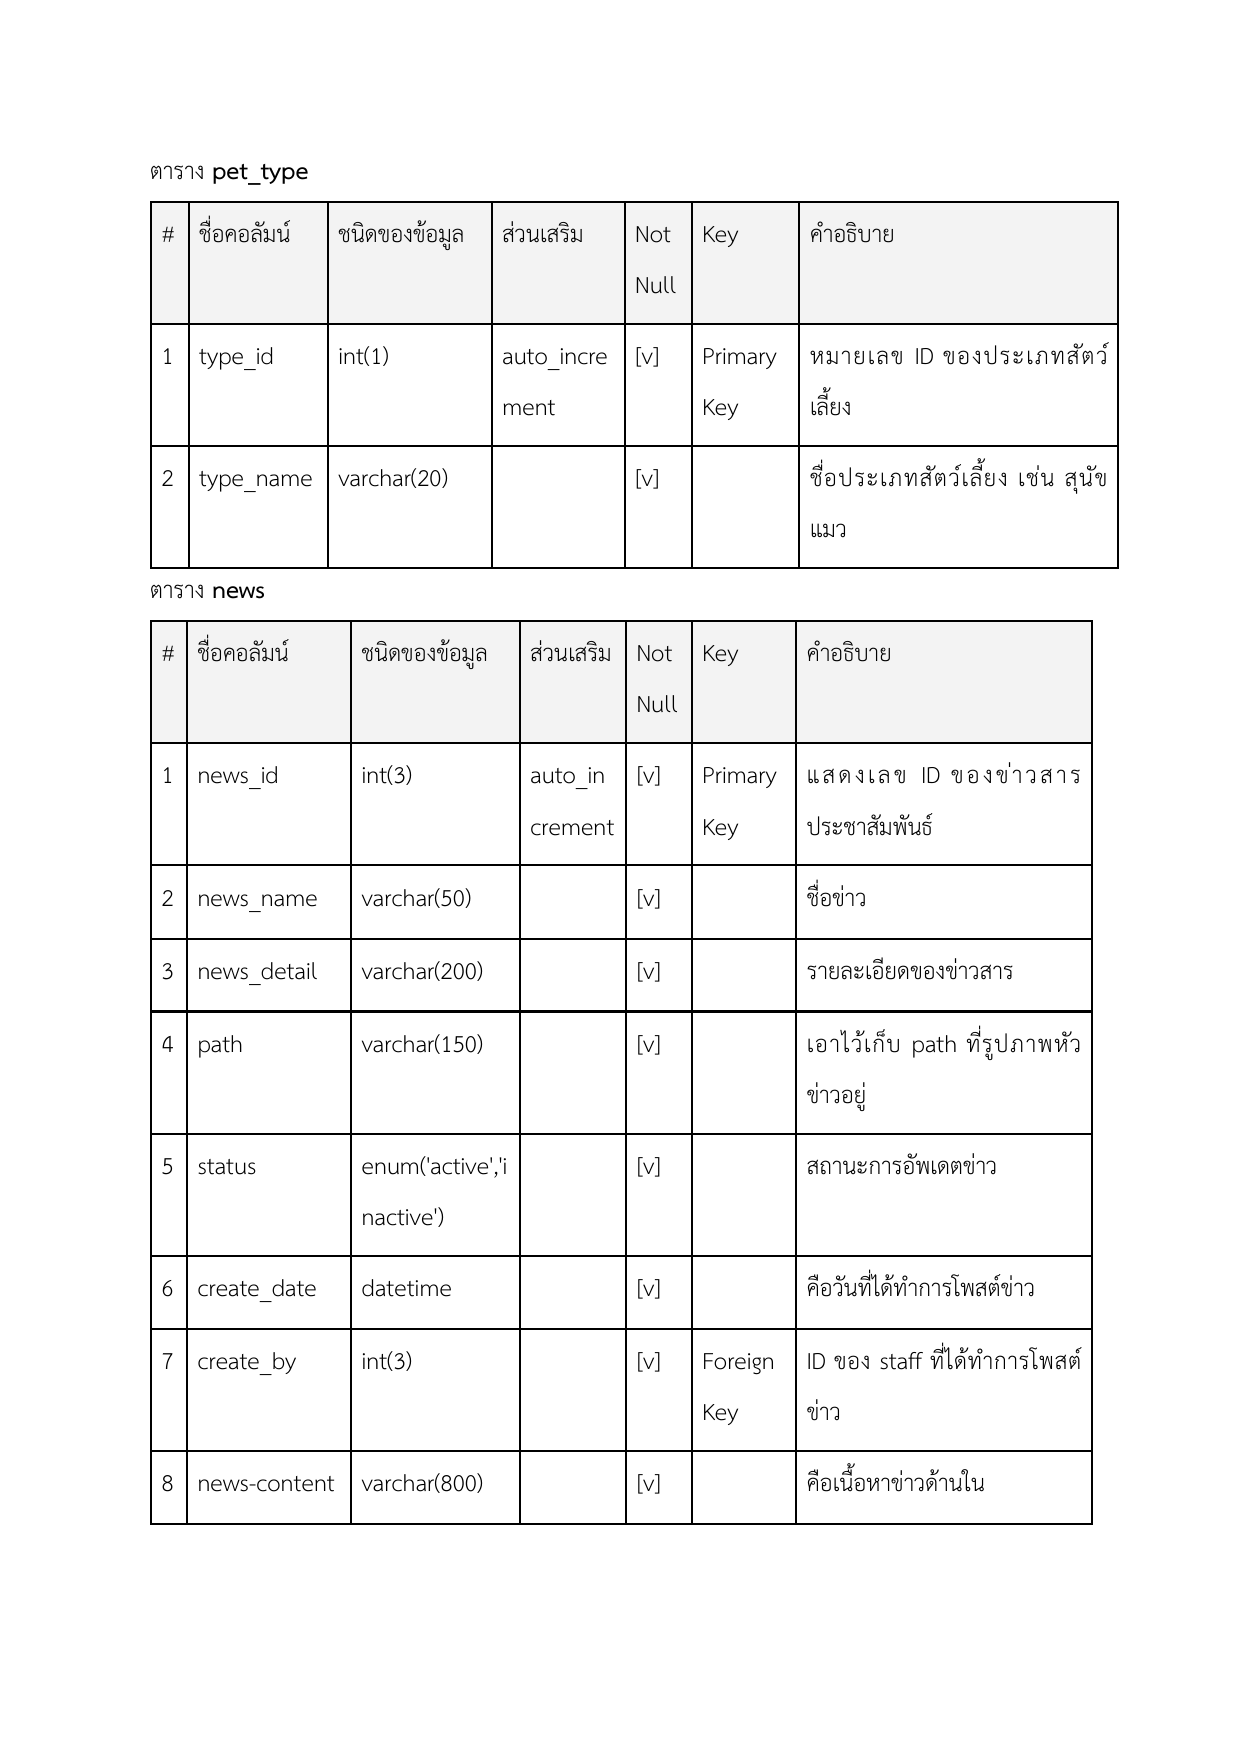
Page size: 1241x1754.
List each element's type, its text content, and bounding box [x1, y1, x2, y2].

table_cell [521, 1452, 625, 1523]
table_cell เอาไว้เก็บ path ที่รูปภาพหัวข่าวอยู่ [797, 1013, 1091, 1132]
table_header Not Null [626, 203, 691, 323]
table_header # [152, 622, 186, 742]
table_cell [521, 940, 625, 1010]
table_cell [693, 1013, 795, 1132]
table_cell int(3) [352, 744, 519, 864]
table_cell varchar(800) [352, 1452, 519, 1523]
table_cell create_date [188, 1257, 350, 1328]
table_cell ชื่อประเภทสัตว์เลี้ยง เช่น สุนัข แมว [800, 447, 1117, 567]
table_cell news_name [188, 866, 350, 937]
table_cell [v] [627, 866, 691, 937]
table_cell news_detail [188, 940, 350, 1010]
table_cell enum('active','inactive') [352, 1135, 519, 1254]
table_cell Foreign Key [693, 1330, 795, 1450]
table_header คำอธิบาย [800, 203, 1117, 323]
table_cell [521, 1135, 625, 1254]
table_cell varchar(50) [352, 866, 519, 937]
table_cell [v] [626, 447, 691, 567]
table_cell [v] [626, 325, 691, 445]
table_cell รายละเอียดของข่าวสาร [797, 940, 1091, 1010]
table_cell 2 [152, 447, 188, 567]
table_cell [521, 1330, 625, 1450]
table_cell varchar(150) [352, 1013, 519, 1132]
table_cell [693, 866, 795, 937]
table_cell auto_increment [521, 744, 625, 864]
table_header ส่วนเสริม [521, 622, 625, 742]
table_cell [693, 940, 795, 1010]
table_cell 4 [152, 1013, 186, 1132]
subtitle ตาราง pet_type [150, 150, 1090, 194]
table_cell 1 [152, 744, 186, 864]
table_header ชื่อคอลัมน์ [190, 203, 327, 323]
table_cell คือวันที่ได้ทำการโพสต์ข่าว [797, 1257, 1091, 1328]
table_header Key [693, 622, 795, 742]
table_cell สถานะการอัพเดตข่าว [797, 1135, 1091, 1254]
table_cell datetime [352, 1257, 519, 1328]
table_header Not Null [627, 622, 691, 742]
table_cell 3 [152, 940, 186, 1010]
table_cell create_by [188, 1330, 350, 1450]
table_header ชนิดของข้อมูล [352, 622, 519, 742]
table_cell หมายเลข ID ของประเภทสัตว์เลี้ยง [800, 325, 1117, 445]
table_cell ชื่อข่าว [797, 866, 1091, 937]
table_cell [v] [627, 1257, 691, 1328]
table_cell ID ของ staff ที่ได้ทำการโพสต์ข่าว [797, 1330, 1091, 1450]
table_cell varchar(200) [352, 940, 519, 1010]
table_cell type_name [190, 447, 327, 567]
table_header คำอธิบาย [797, 622, 1091, 742]
table_cell [693, 447, 798, 567]
table_cell [v] [627, 744, 691, 864]
table_header ชื่อคอลัมน์ [188, 622, 350, 742]
table_cell [521, 866, 625, 937]
table_cell [493, 447, 624, 567]
table_cell type_id [190, 325, 327, 445]
table_header ส่วนเสริม [493, 203, 624, 323]
table_cell int(3) [352, 1330, 519, 1450]
table_cell [v] [627, 1330, 691, 1450]
table_cell 8 [152, 1452, 186, 1523]
table_header ชนิดของข้อมูล [329, 203, 491, 323]
table_cell [v] [627, 1013, 691, 1132]
subtitle ตาราง news [150, 569, 1090, 614]
table_cell แสดงเลข ID ของข่าวสาร ประชาสัมพันธ์ [797, 744, 1091, 864]
table_cell [521, 1257, 625, 1328]
table_cell 6 [152, 1257, 186, 1328]
table_cell auto_increment [493, 325, 624, 445]
table_cell path [188, 1013, 350, 1132]
table_cell 1 [152, 325, 188, 445]
table_cell news-content [188, 1452, 350, 1523]
table_cell 7 [152, 1330, 186, 1450]
table_cell 5 [152, 1135, 186, 1254]
table_cell 2 [152, 866, 186, 937]
table_cell varchar(20) [329, 447, 491, 567]
table_cell news_id [188, 744, 350, 864]
table_cell [v] [627, 1135, 691, 1254]
table_header Key [693, 203, 798, 323]
table_cell [693, 1135, 795, 1254]
table_cell คือเนื้อหาข่าวด้านใน [797, 1452, 1091, 1523]
table_cell [v] [627, 940, 691, 1010]
table_cell [693, 1257, 795, 1328]
table_cell [693, 1452, 795, 1523]
table_cell Primary Key [693, 325, 798, 445]
table_cell [v] [627, 1452, 691, 1523]
table_cell int(1) [329, 325, 491, 445]
table_cell [521, 1013, 625, 1132]
table_cell status [188, 1135, 350, 1254]
table_header # [152, 203, 188, 323]
table_cell Primary Key [693, 744, 795, 864]
